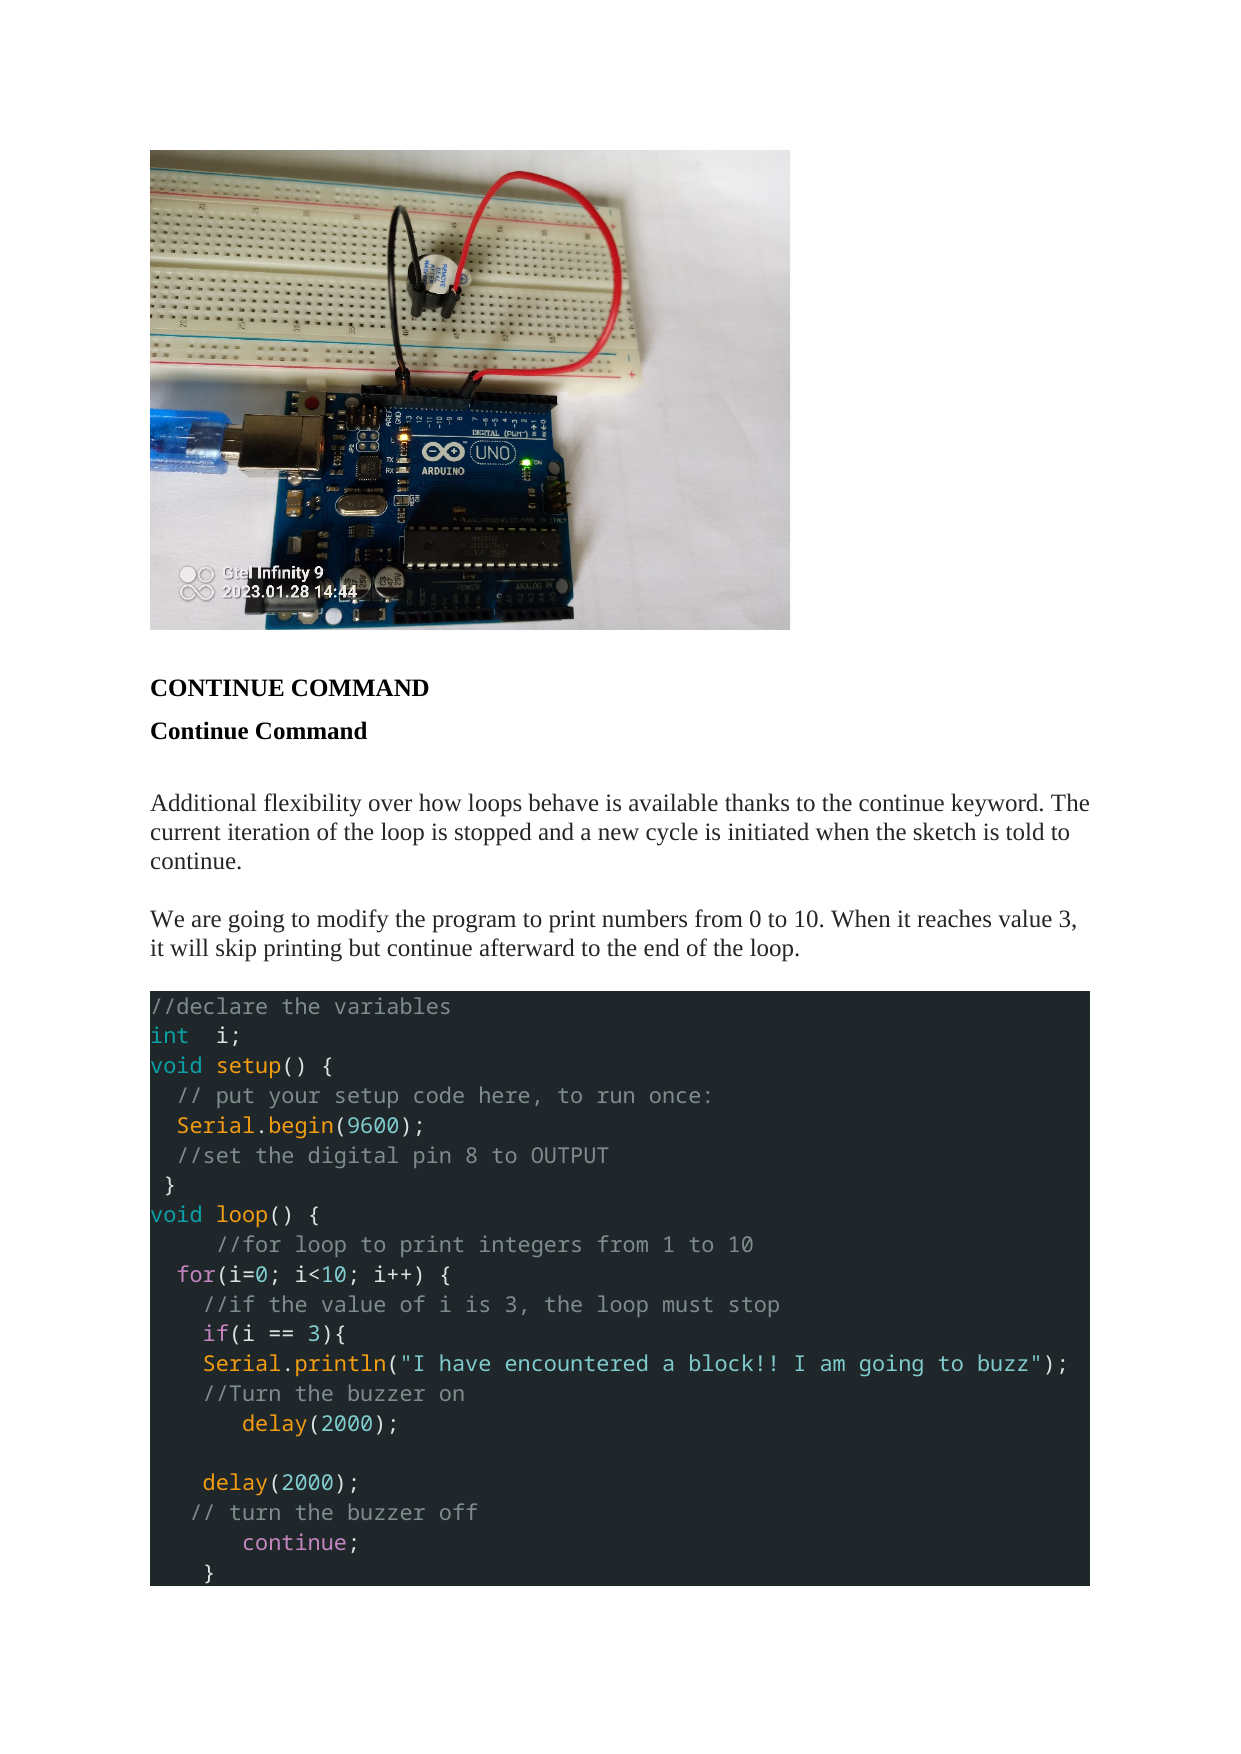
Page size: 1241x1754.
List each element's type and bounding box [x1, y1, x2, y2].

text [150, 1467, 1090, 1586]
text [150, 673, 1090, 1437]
picture [150, 150, 791, 630]
